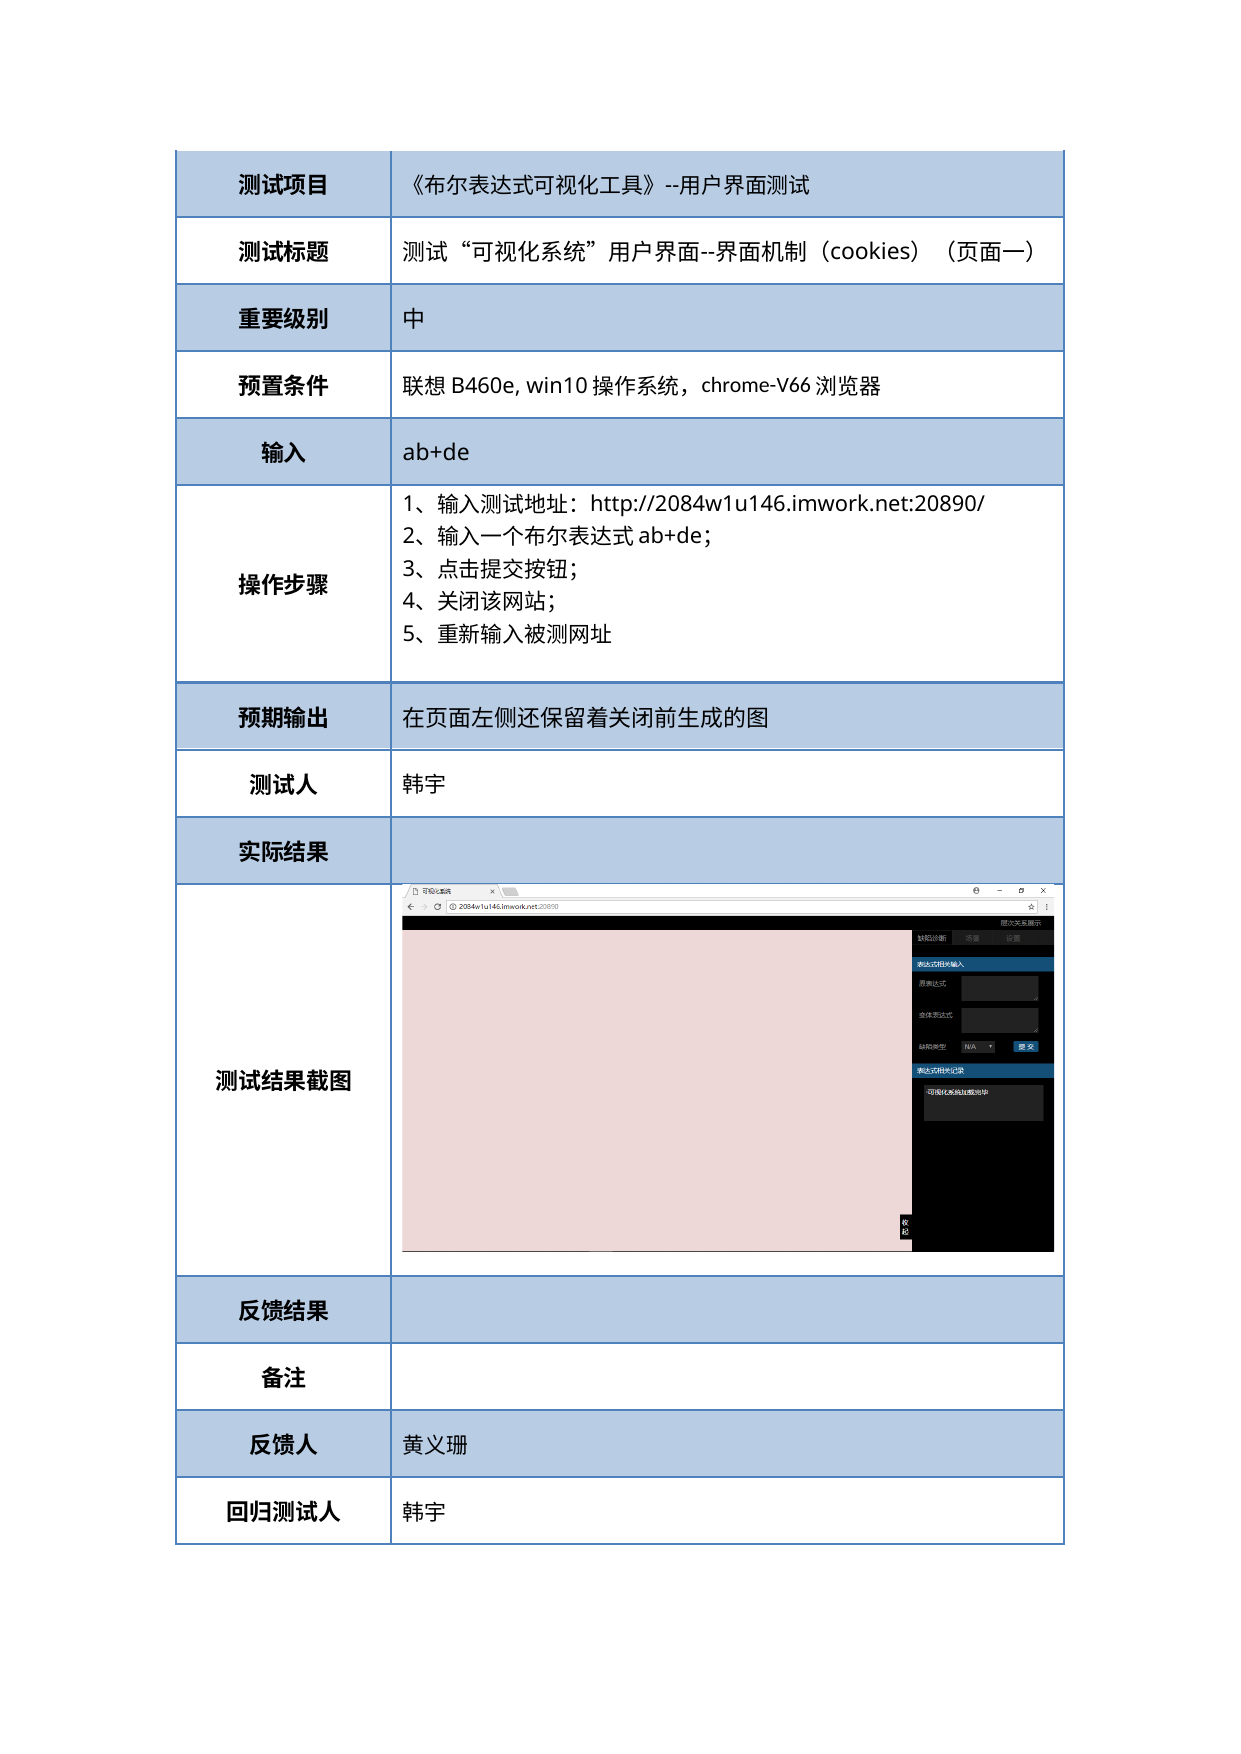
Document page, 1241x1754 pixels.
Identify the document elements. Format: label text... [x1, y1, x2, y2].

table_cell [392, 1344, 1063, 1409]
table_cell 联想B460e, win10操作系统，chrome-V66浏览器 [392, 352, 1063, 417]
table_cell 韩宇 [392, 751, 1063, 816]
table_cell 反馈结果 [177, 1277, 390, 1342]
table_cell 重要级别 [177, 285, 390, 350]
table_cell 实际结果 [177, 818, 390, 883]
table_cell 测试人 [177, 751, 390, 816]
table_cell 中 [392, 285, 1063, 350]
table_cell 1、输入测试地址：http://2084w1u146.imwork.net:20890/ 2、输入一个布尔表达式ab+de； 3、点击提交按钮； 4、关闭该网站； 5、重新输入被测网址 [392, 486, 1063, 681]
picture [402, 884, 1055, 1252]
table_cell ab+de [392, 419, 1063, 484]
table_cell 黄义珊 [392, 1411, 1063, 1476]
table_cell 预期输出 [177, 684, 390, 748]
table_cell [392, 1277, 1063, 1342]
table_cell 测试结果截图 [177, 885, 390, 1275]
table_cell 在页面左侧还保留着关闭前生成的图 [392, 684, 1063, 748]
table_cell 回归测试人 [177, 1478, 390, 1543]
table_cell 测试标题 [177, 218, 390, 283]
table_cell 备注 [177, 1344, 390, 1409]
table_cell 《布尔表达式可视化工具》--用户界面测试 [392, 151, 1063, 216]
table_cell 输入 [177, 419, 390, 484]
table_cell 韩宇 [392, 1478, 1063, 1543]
table_cell [392, 885, 1063, 1275]
table_cell 测试“可视化系统”用户界面--界面机制（cookies）（页面一） [392, 218, 1063, 283]
table_cell 操作步骤 [177, 486, 390, 681]
table_cell 反馈人 [177, 1411, 390, 1476]
table_cell 测试项目 [177, 151, 390, 216]
table_cell 预置条件 [177, 352, 390, 417]
table_cell [392, 818, 1063, 883]
